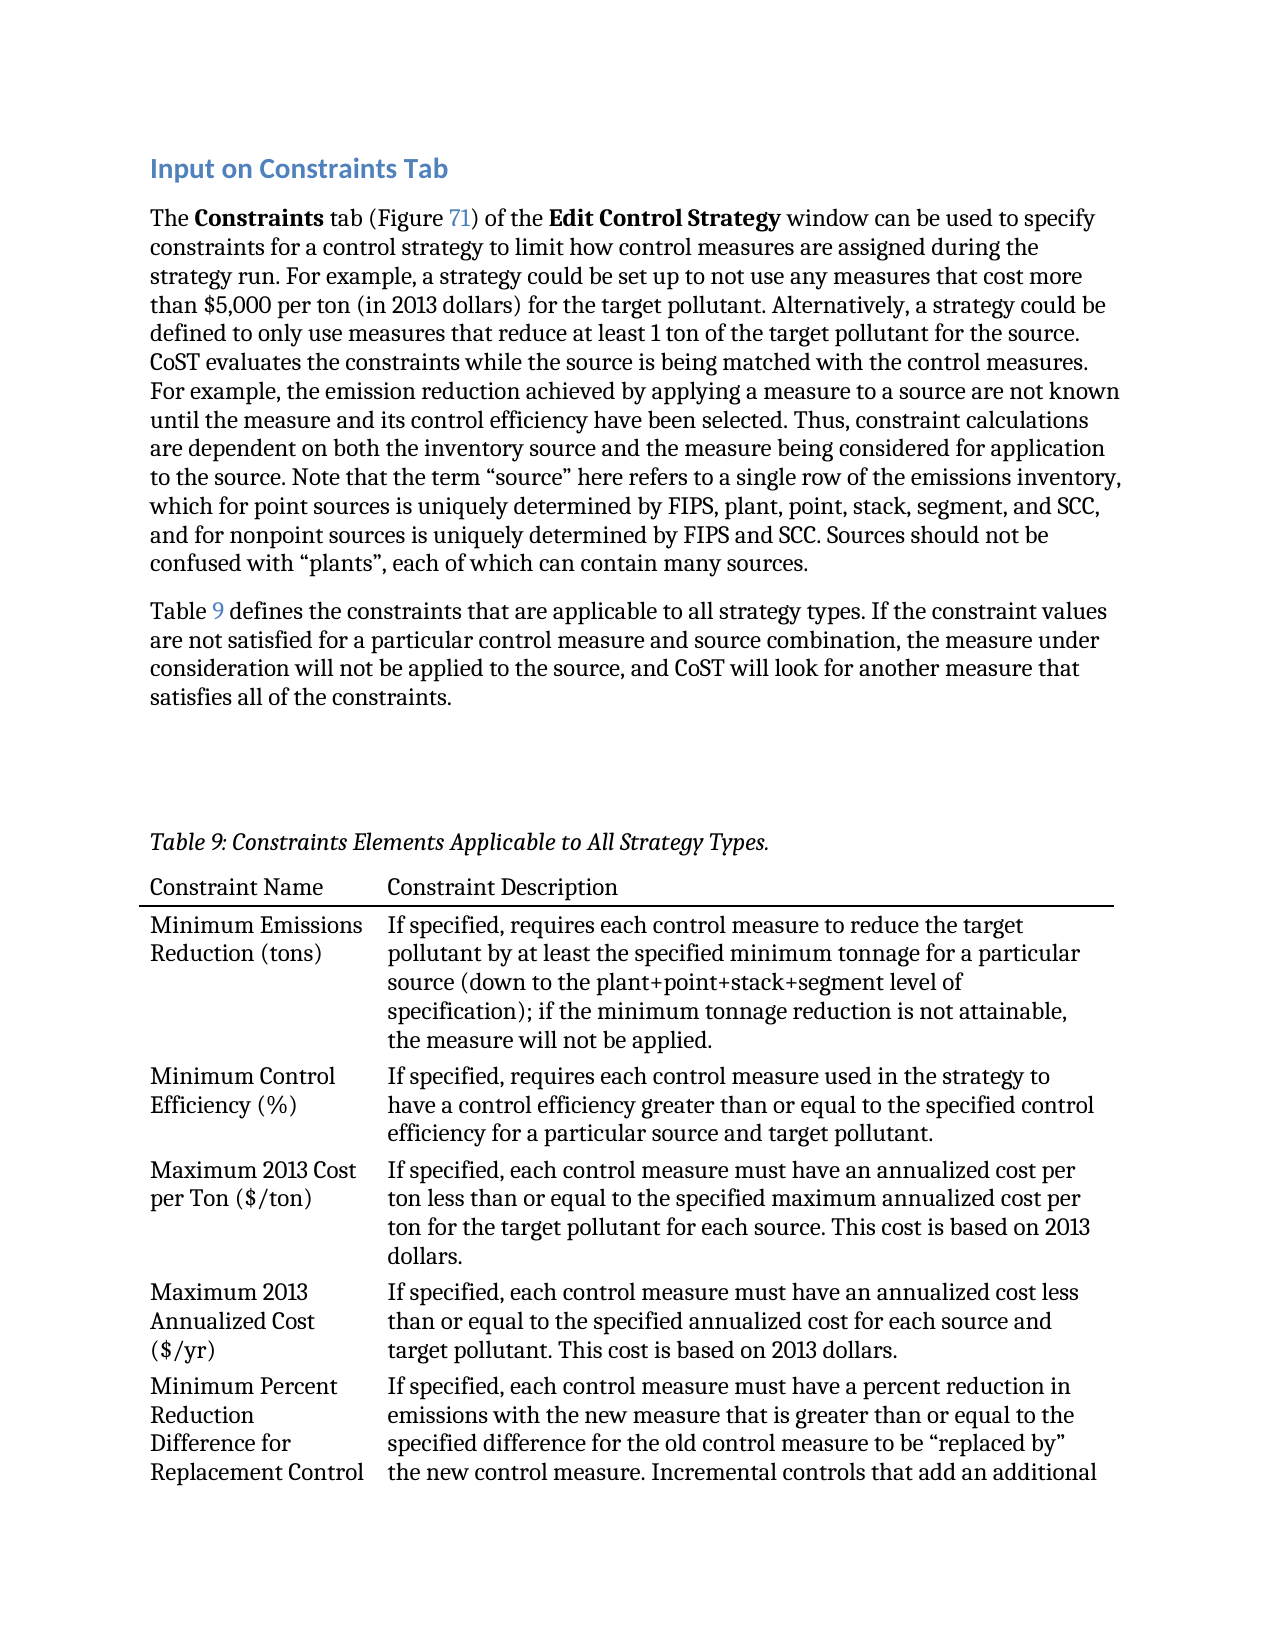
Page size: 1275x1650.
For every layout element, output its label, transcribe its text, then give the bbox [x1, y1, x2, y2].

table_cell Minimum Control Efficiency (%) [139, 1058, 376, 1152]
subtitle Input on Constraints Tab [150, 150, 1125, 186]
text Table 9: Constraints Elements Applicable to All Strategy Types. [150, 828, 1125, 856]
table_cell Minimum Emissions Reduction (tons) [139, 907, 376, 1058]
table_cell If specified, each control measure must have an annualized cost less than or equal to the specified annualized cost for each source and target pollutant. This cost is based on 2013 dollars. [376, 1274, 1114, 1368]
table_cell If specified, requires each control measure to reduce the target pollutant by at least the specified minimum tonnage for a particular source (down to the plant+point+stack+segment level of specification); if the minimum tonnage reduction is not attainable, the measure will not be applied. [376, 907, 1114, 1058]
table_header Constraint Description [376, 869, 1114, 905]
table_cell If specified, each control measure must have an annualized cost per ton less than or equal to the specified maximum annualized cost per ton for the target pollutant for each source. This cost is based on 2013 dollars. [376, 1152, 1114, 1274]
table_header Constraint Name [139, 869, 376, 905]
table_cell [376, 1368, 1114, 1487]
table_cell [139, 1368, 376, 1487]
table_cell Maximum 2013 Annualized Cost ($/yr) [139, 1274, 376, 1368]
table_cell If specified, requires each control measure used in the strategy to have a control efficiency greater than or equal to the specified control efficiency for a particular source and target pollutant. [376, 1058, 1114, 1152]
text The Constraints tab (Figure 71) of the Edit Control Strategy window can be used to specify constraints for a control strategy to limit how control measures are assigned during the strategy run. For example, a strategy could be set up to not use any measures that cost more than $5,000 per ton (in 2013 dollars) for the target pollutant. Alternatively, a strategy could be defined to only use measures that reduce at least 1 ton of the target pollutant for the source. CoST evaluates the constraints while the source is being matched with the control measures. For example, the emission reduction achieved by applying a measure to a source are not known until the measure and its control efficiency have been selected. Thus, constraint calculations are dependent on both the inventory source and the measure being considered for application to the source. Note that the term “source” here refers to a single row of the emissions inventory, which for point sources is uniquely determined by FIPS, plant, point, stack, segment, and SCC, and for nonpoint sources is uniquely determined by FIPS and SCC. Sources should not be confused with “plants”, each of which can contain many sources. [150, 204, 1125, 578]
table_cell Maximum 2013 Cost per Ton ($/ton) [139, 1152, 376, 1274]
text Table 9 defines the constraints that are applicable to all strategy types. If the constraint values are not satisfied for a particular control measure and source combination, the measure under consideration will not be applied to the source, and CoST will look for another measure that satisfies all of the constraints. [150, 597, 1125, 712]
